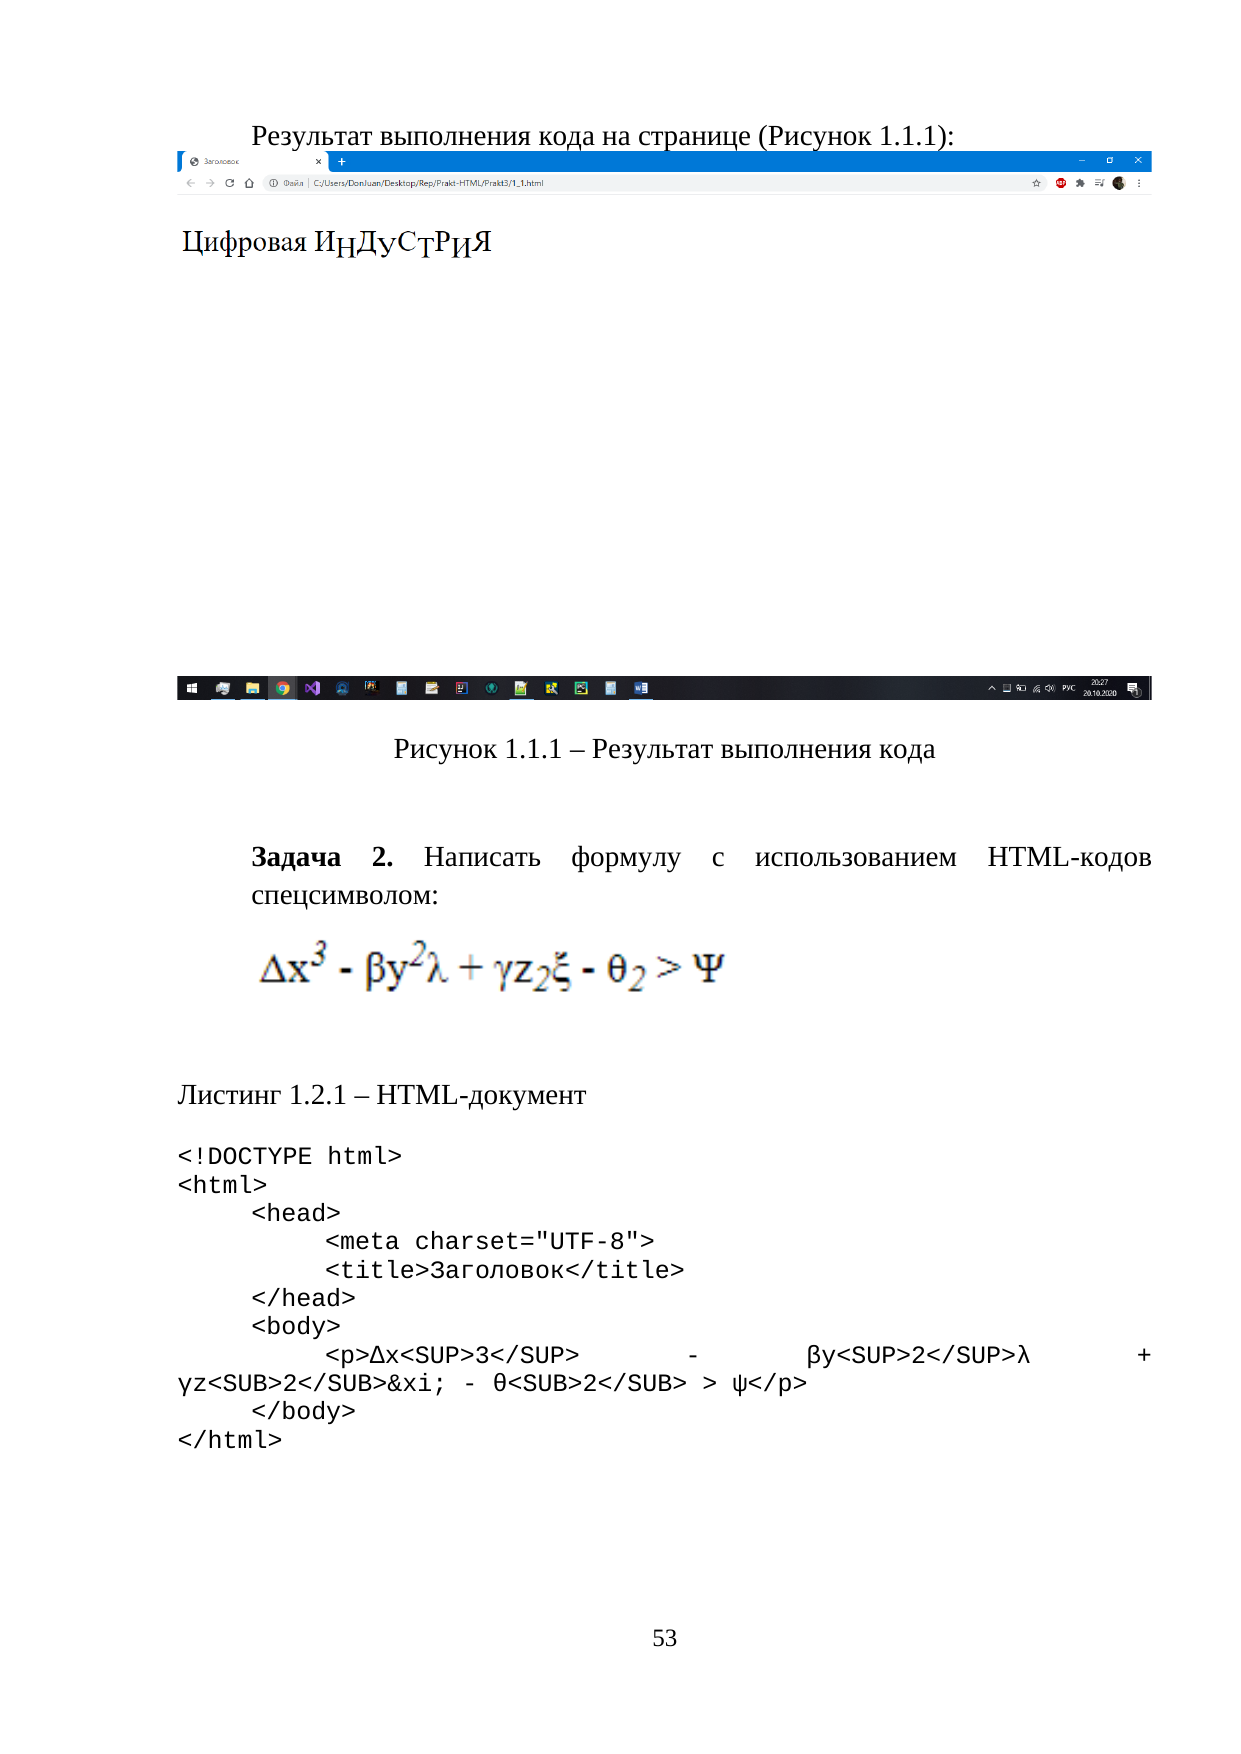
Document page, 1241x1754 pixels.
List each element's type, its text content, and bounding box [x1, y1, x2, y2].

text Рисунок 1.1.1 – Результат выполнения кода [177, 731, 1152, 764]
text <p>∆x<SUP>3</SUP> - βy<SUP>2</SUP>λ + γz<SUB>2</SUB>&xi; - θ<SUB>2</SUB> > ψ</p> [177, 1342, 1152, 1399]
picture [251, 932, 752, 1008]
text Задача 2. Написать формулу с использованием HTML-кодов спецсимволом: [251, 839, 1152, 911]
text <head> [177, 1201, 1152, 1229]
text <html> [177, 1172, 1152, 1201]
text Результат выполнения кода на странице (Рисунок 1.1.1): [177, 118, 1152, 151]
text <body> [177, 1314, 1152, 1342]
text </head> [177, 1286, 1152, 1314]
text Листинг 1.2.1 – HTML-документ [177, 1077, 1152, 1111]
text <title>Заголовок</title> [177, 1257, 1152, 1286]
text <meta charset="UTF-8"> [177, 1229, 1152, 1257]
picture [177, 151, 1152, 700]
text </html> [177, 1427, 1152, 1456]
text <!DOCTYPE html> [177, 1144, 1152, 1172]
text </body> [177, 1399, 1152, 1427]
